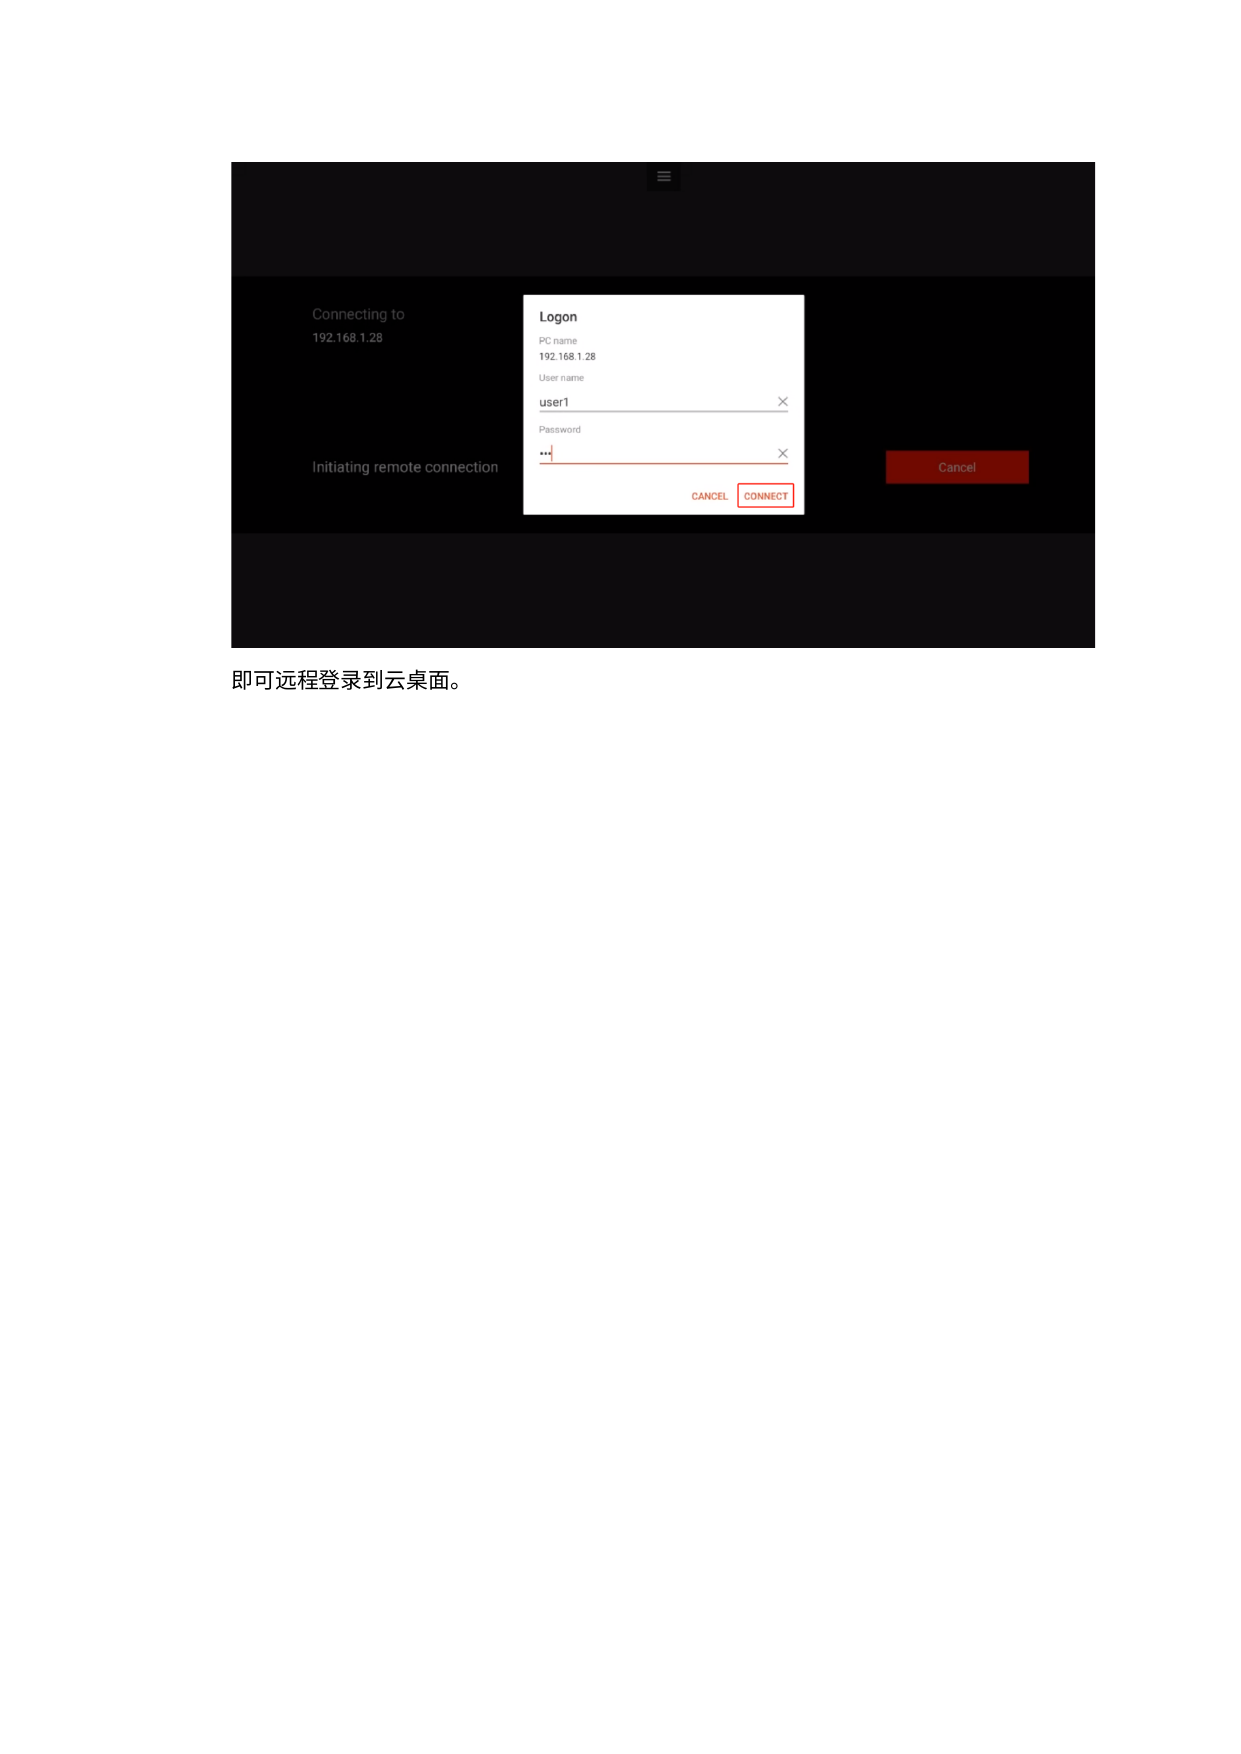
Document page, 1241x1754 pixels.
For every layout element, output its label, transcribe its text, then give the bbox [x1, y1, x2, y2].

text 即可远程登录到云桌面。 [187, 663, 1053, 695]
picture [231, 162, 1096, 648]
